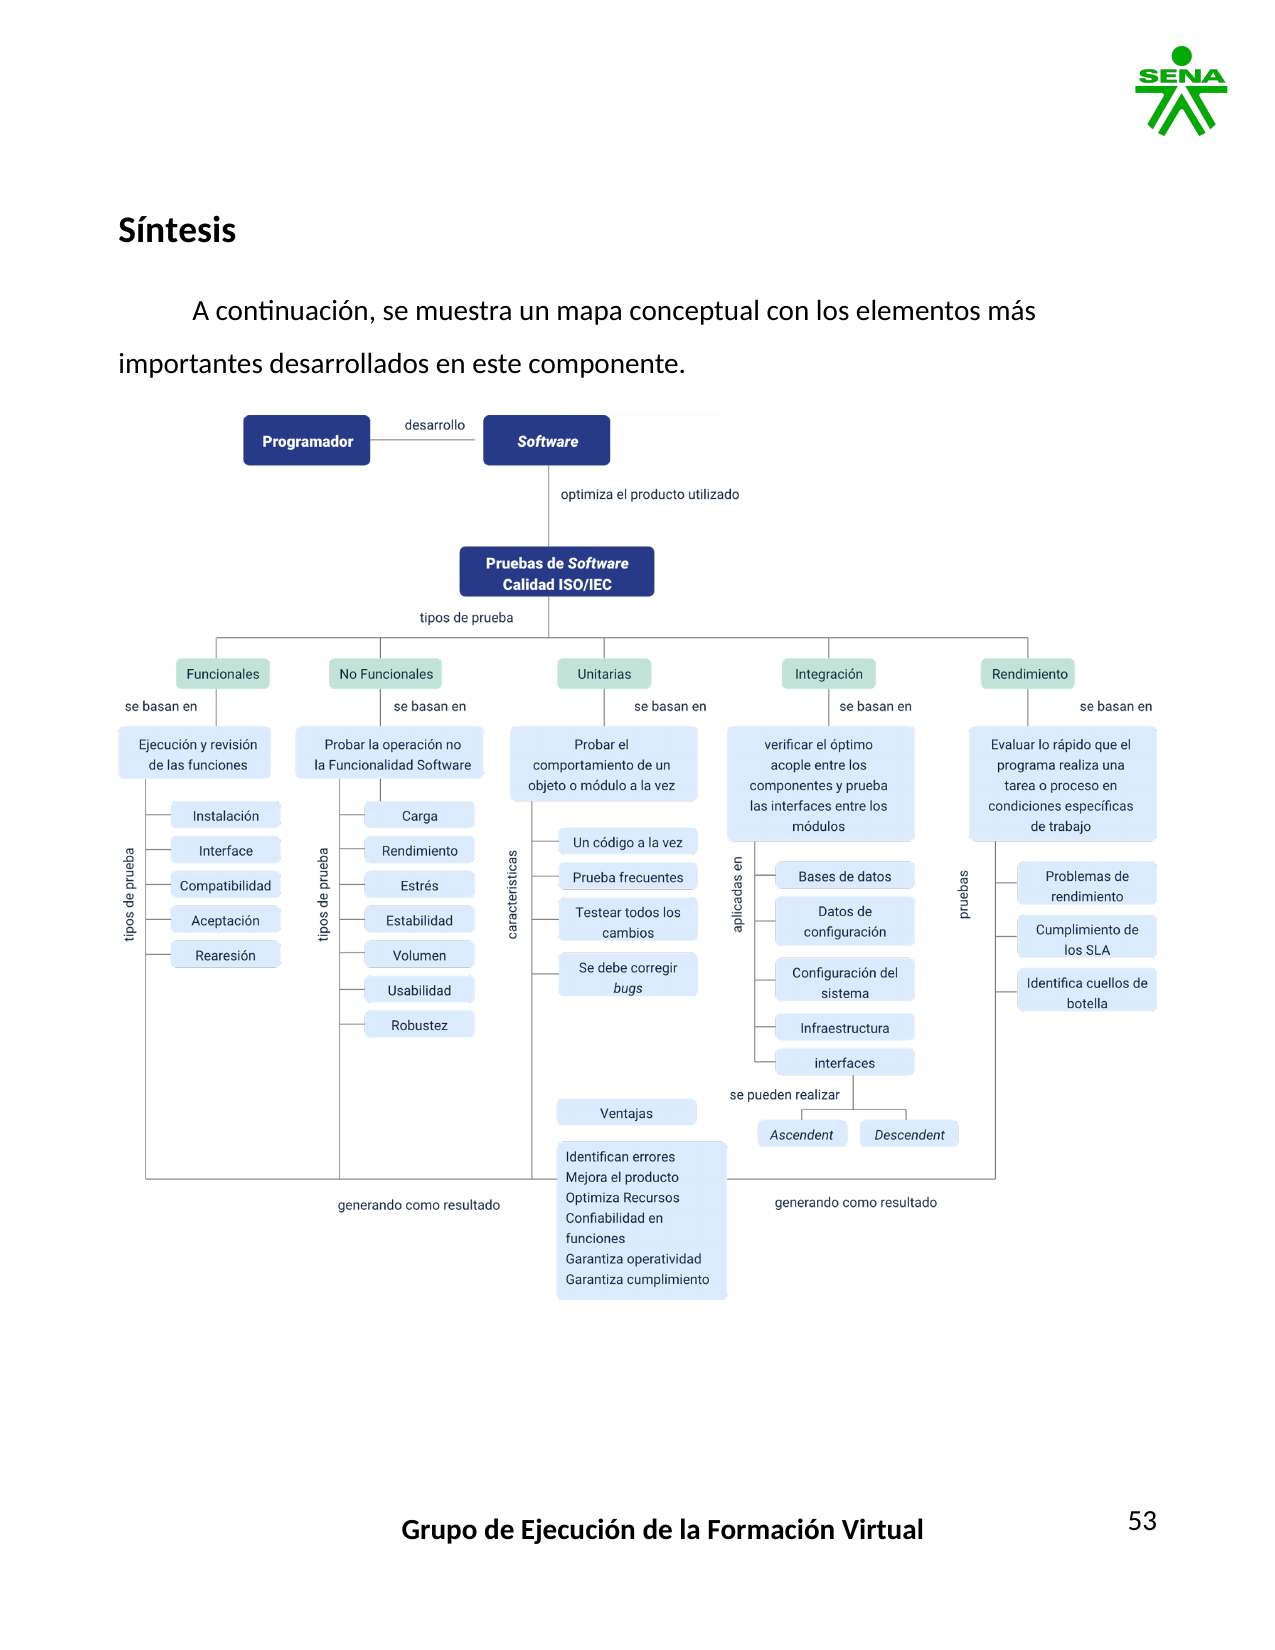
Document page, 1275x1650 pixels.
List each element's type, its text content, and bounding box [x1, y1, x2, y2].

text Síntesis [118, 206, 1157, 252]
picture [1135, 46, 1228, 136]
picture [118, 415, 1157, 1300]
text A continuación, se muestra un mapa conceptual con los elementos más importantes desarrollados en este componente. [118, 292, 1157, 381]
